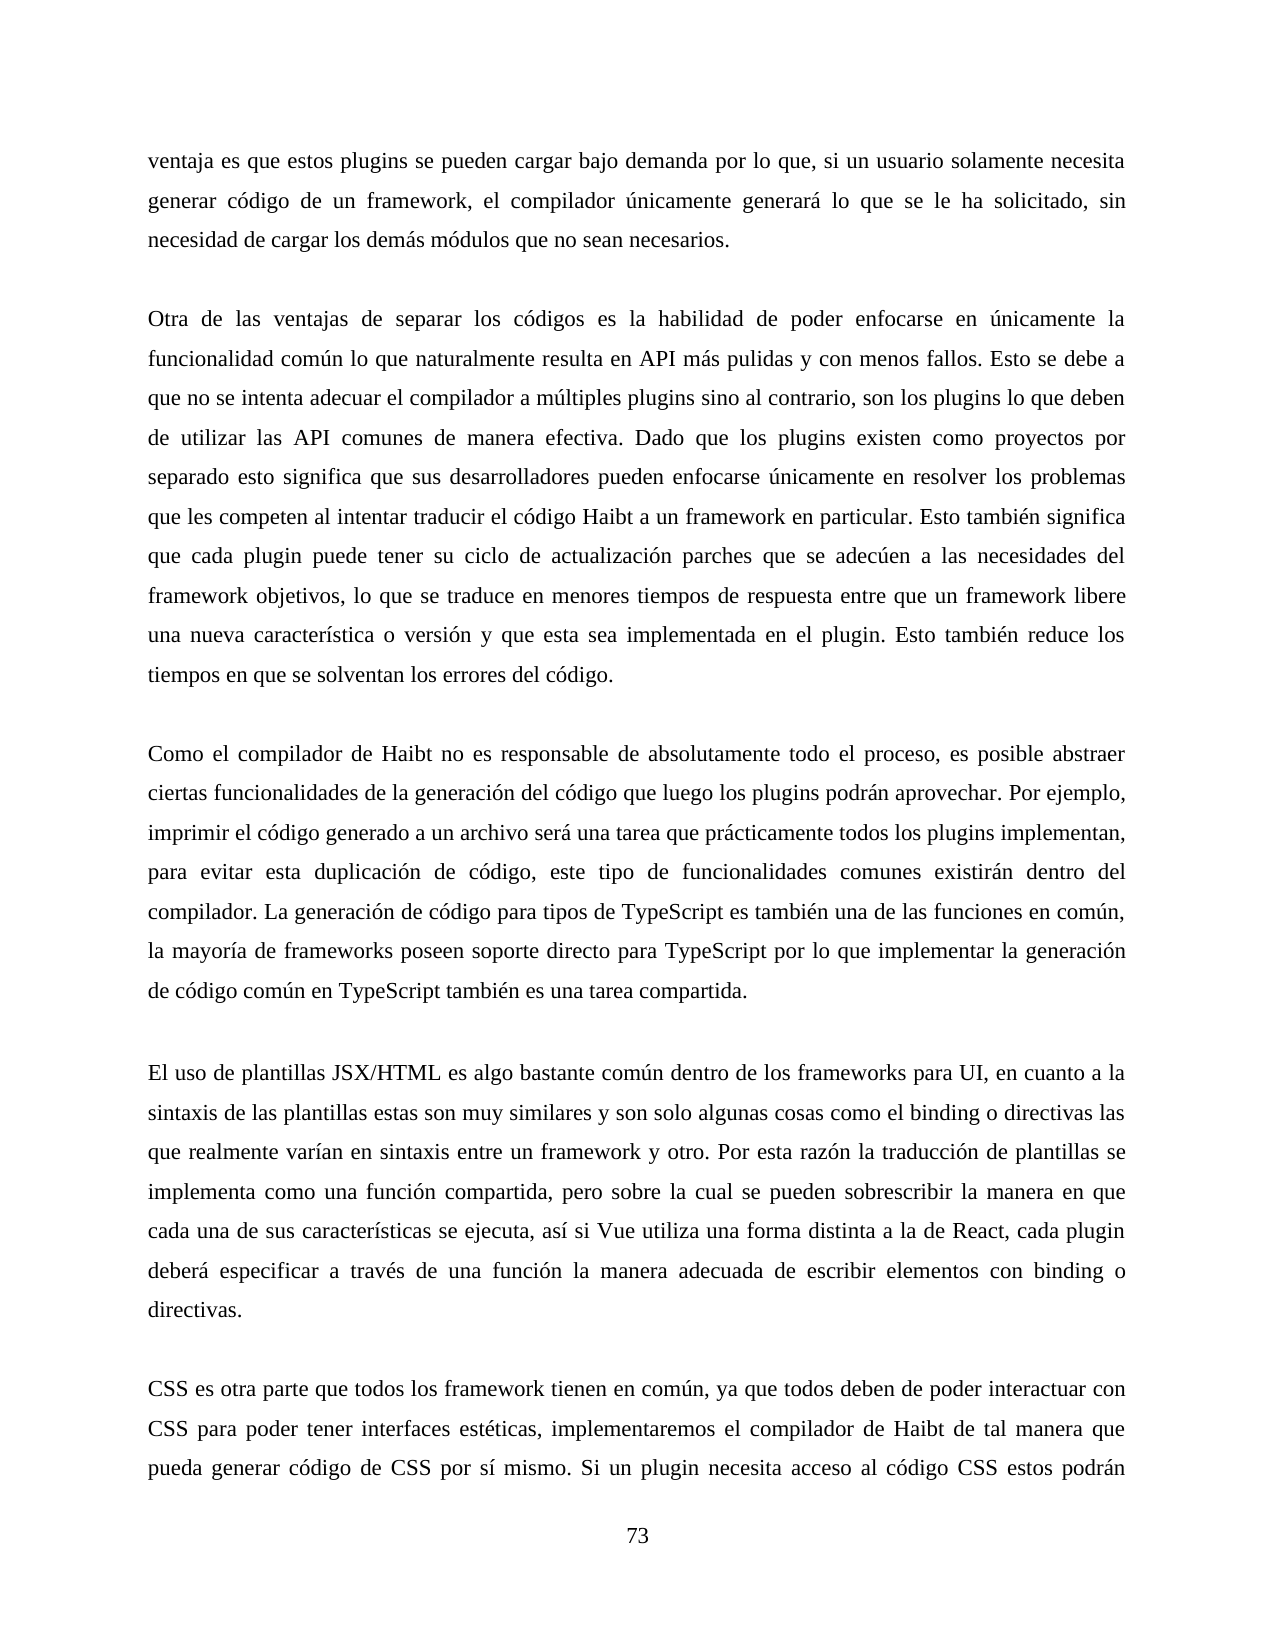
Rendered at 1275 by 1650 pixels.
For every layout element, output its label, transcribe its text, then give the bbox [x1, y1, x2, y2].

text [148, 1375, 1127, 1480]
text El uso de plantillas JSX/HTML es algo bastante común dentro de los frameworks para UI, en cuanto a la sintaxis de las plantillas estas son muy similares y son solo algunas cosas como el binding o directivas las que realmente varían en sintaxis entre un framework y otro. Por esta razón la traducción de plantillas se implementa como una función compartida, pero sobre la cual se pueden sobrescribir la manera en que cada una de sus características se ejecuta, así si Vue utiliza una forma distinta a la de React, cada plugin deberá especificar a través de una función la manera adecuada de escribir elementos con binding o directivas. [148, 1059, 1127, 1322]
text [148, 148, 1127, 253]
text Otra de las ventajas de separar los códigos es la habilidad de poder enfocarse en únicamente la funcionalidad común lo que naturalmente resulta en API más pulidas y con menos fallos. Esto se debe a que no se intenta adecuar el compilador a múltiples plugins sino al contrario, son los plugins lo que deben de utilizar las API comunes de manera efectiva. Dado que los plugins existen como proyectos por separado esto significa que sus desarrolladores pueden enfocarse únicamente en resolver los problemas que les competen al intentar traducir el código Haibt a un framework en particular. Esto también significa que cada plugin puede tener su ciclo de actualización parches que se adecúen a las necesidades del framework objetivos, lo que se traduce en menores tiempos de respuesta entre que un framework libere una nueva característica o versión y que esta sea implementada en el plugin. Esto también reduce los tiempos en que se solventan los errores del código. [148, 306, 1127, 687]
text Como el compilador de Haibt no es responsable de absolutamente todo el proceso, es posible abstraer ciertas funcionalidades de la generación del código que luego los plugins podrán aprovechar. Por ejemplo, imprimir el código generado a un archivo será una tarea que prácticamente todos los plugins implementan, para evitar esta duplicación de código, este tipo de funcionalidades comunes existirán dentro del compilador. La generación de código para tipos de TypeScript es también una de las funciones en común, la mayoría de frameworks poseen soporte directo para TypeScript por lo que implementar la generación de código común en TypeScript también es una tarea compartida. [148, 740, 1127, 1003]
